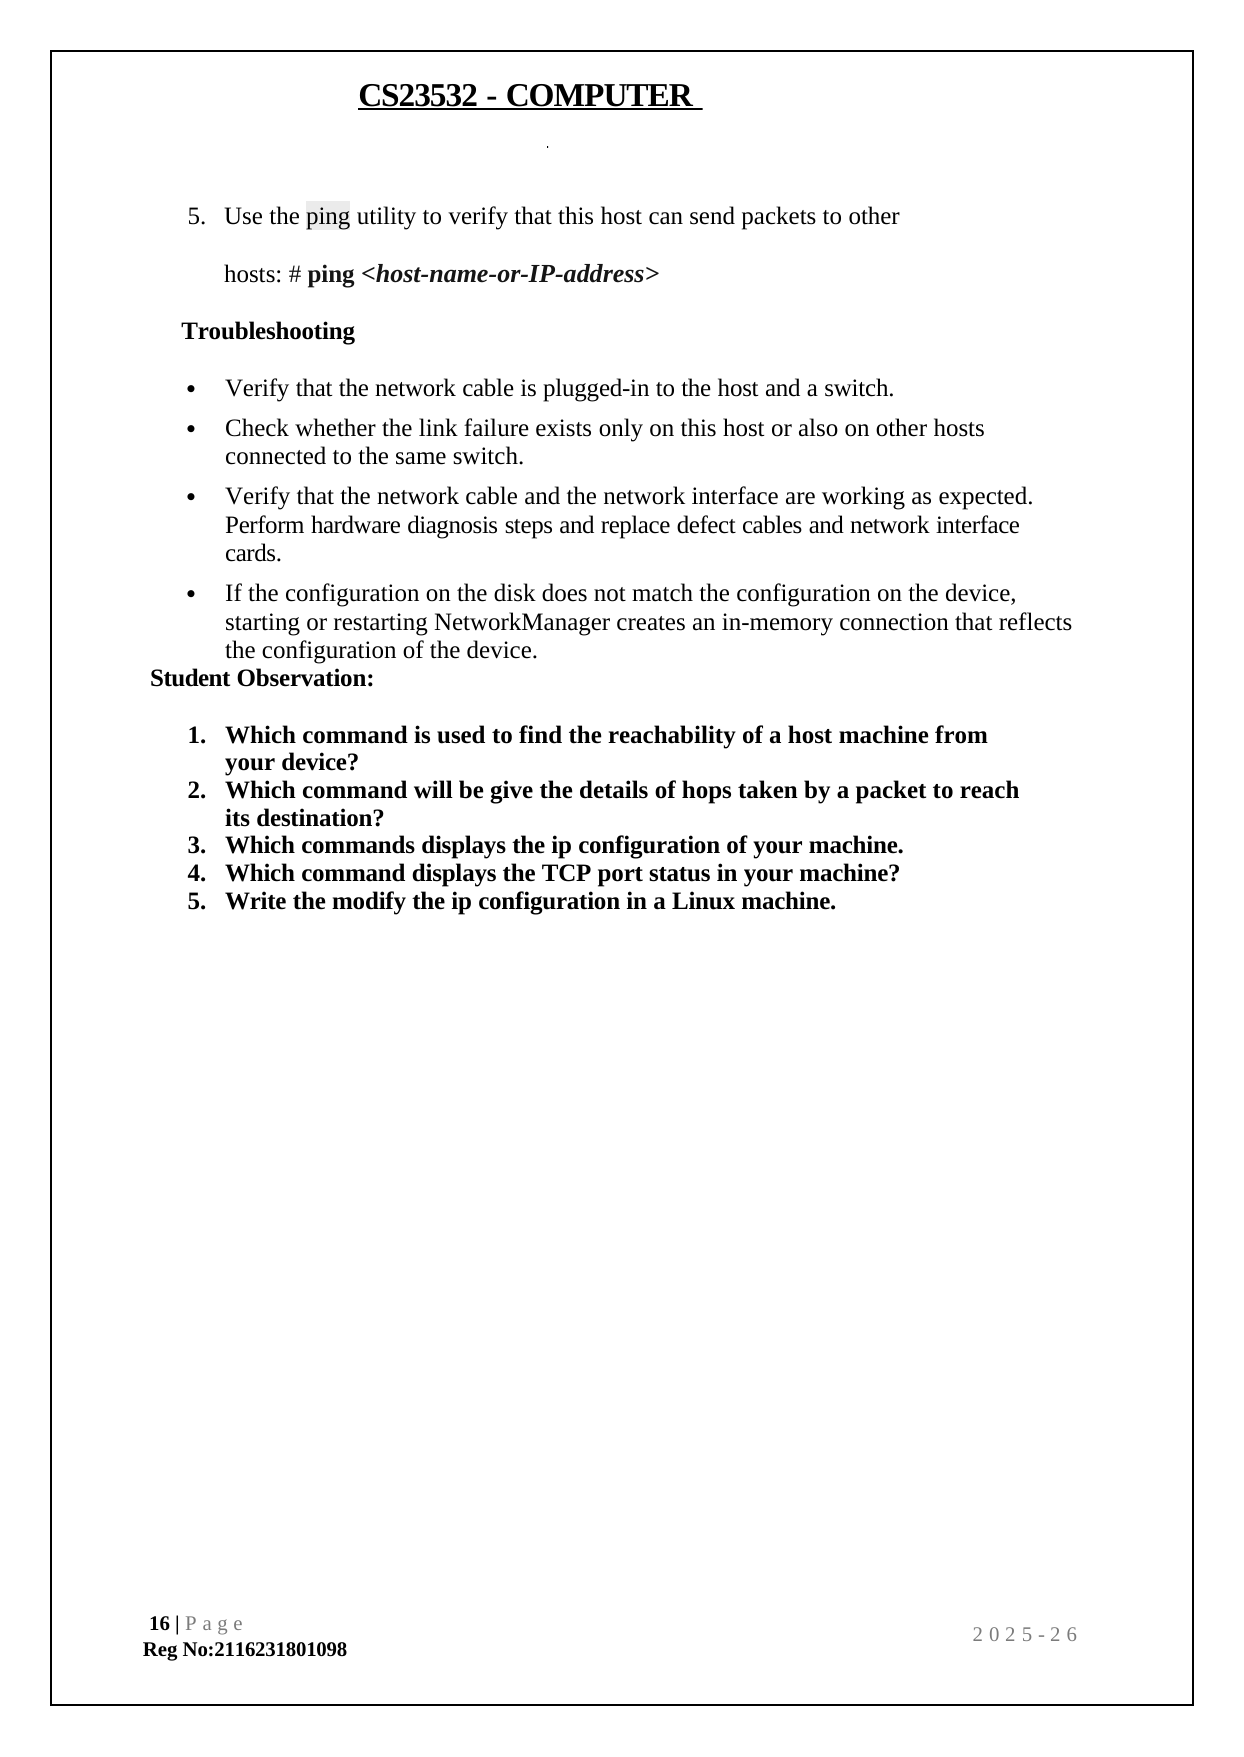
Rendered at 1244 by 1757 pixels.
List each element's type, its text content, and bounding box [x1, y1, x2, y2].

list Which command will be give the details of hops taken by a packet to reach its destination? [187, 777, 1035, 832]
list Which command displays the TCP port status in your machine? [187, 858, 1185, 887]
list Use the ping utility to verify that this host can send packets to other hosts: # ping <host-name-or-IP-address> [187, 201, 941, 288]
list Verify that the network cable and the network interface are working as expected. Perform hardware diagnosis steps and replace defect cables and network interface cards. [187, 482, 1068, 567]
list Which command is used to find the reachability of a host machine from your device? [187, 721, 1026, 776]
list Write the modify the ip configuration in a Linux machine. [187, 887, 1185, 915]
text Troubleshooting [181, 317, 1185, 345]
list Check whether the link failure exists only on this host or also on other hosts connected to the same switch. [187, 414, 1068, 469]
list Which commands displays the ip configuration of your machine. [187, 832, 1185, 858]
text Student Observation: [150, 664, 1185, 692]
list Verify that the network cable is plugged-in to the host and a switch. [187, 373, 1185, 402]
list If the configuration on the disk does not match the configuration on the device, starting or restarting NetworkManager creates an in-memory connection that reflects the configuration of the device. [187, 579, 1076, 664]
